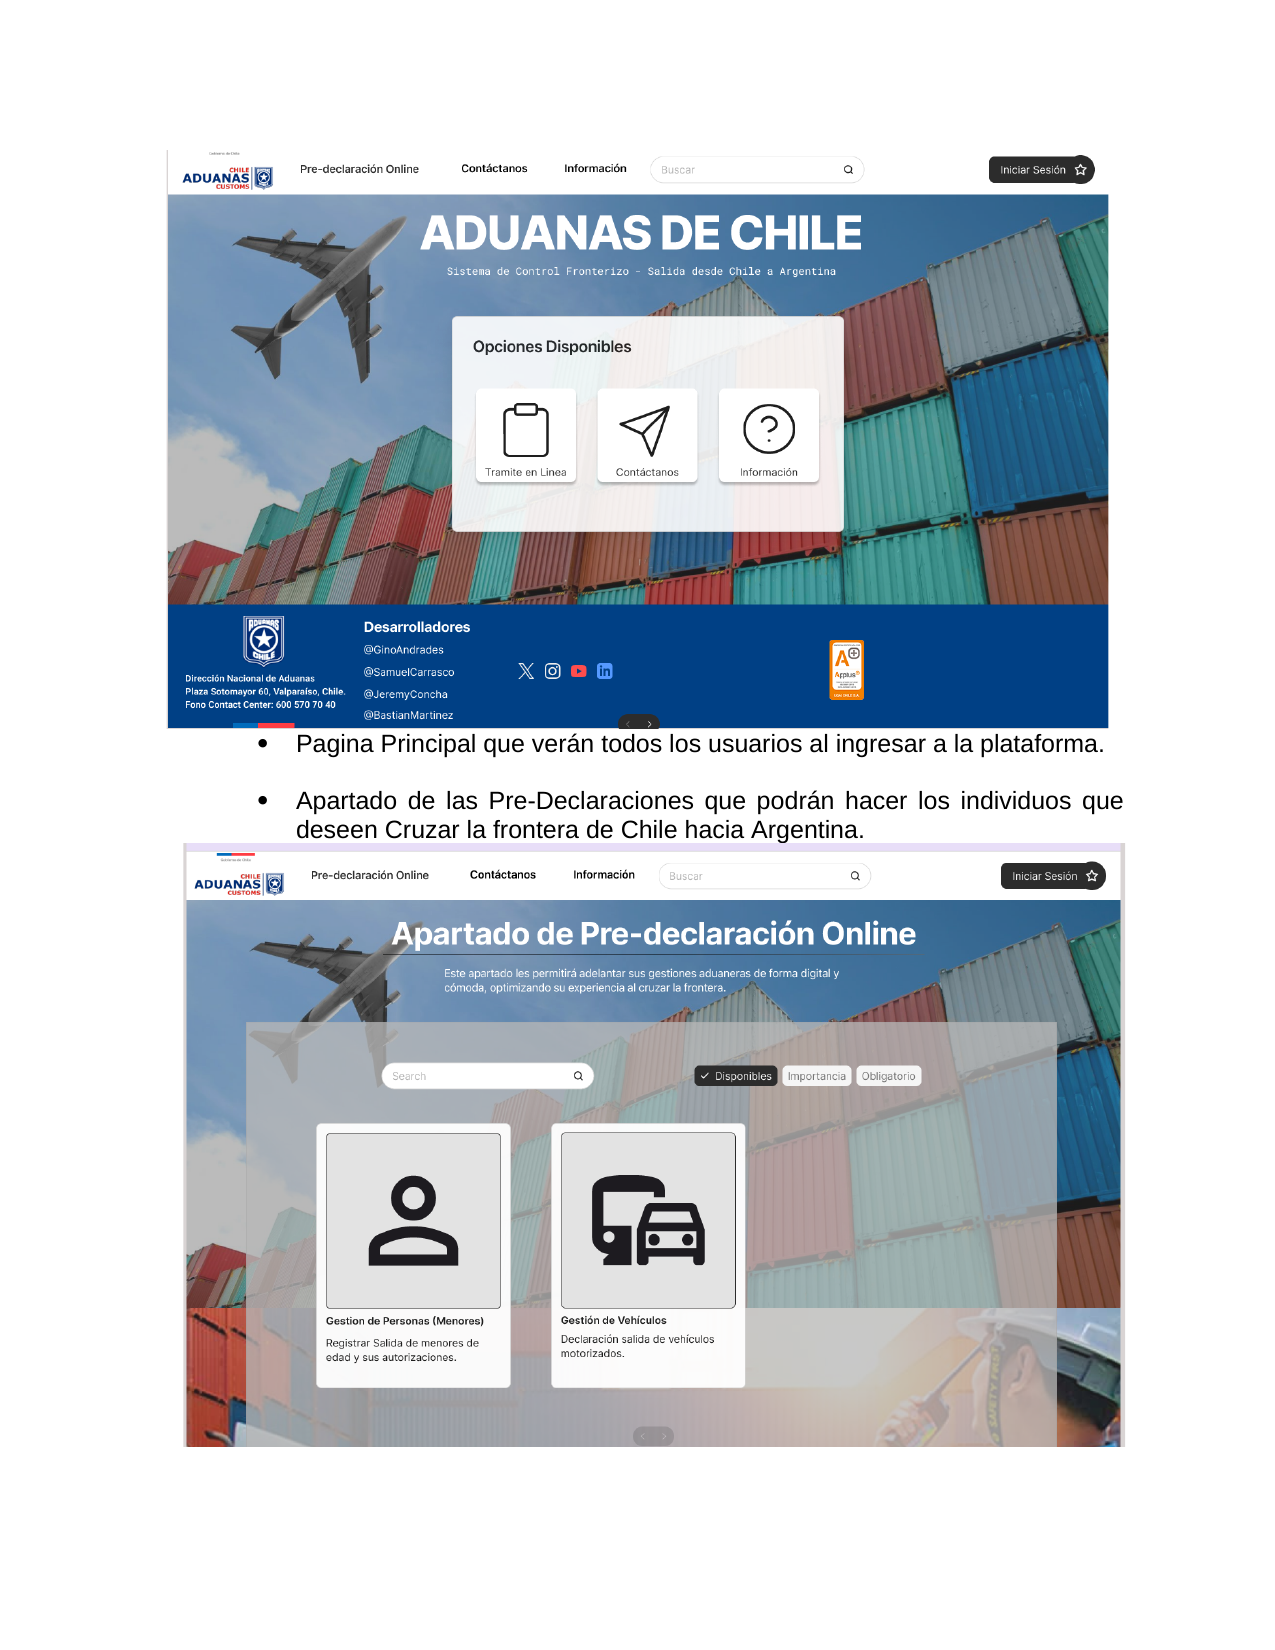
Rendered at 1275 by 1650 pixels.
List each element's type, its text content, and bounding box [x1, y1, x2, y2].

list Apartado de las Pre-Declaraciones que podrán hacer los individuos que deseen Cruzar la frontera de Chile hacia Argentina. [258, 786, 1125, 843]
picture [183, 843, 1125, 1447]
picture [166, 150, 1109, 729]
